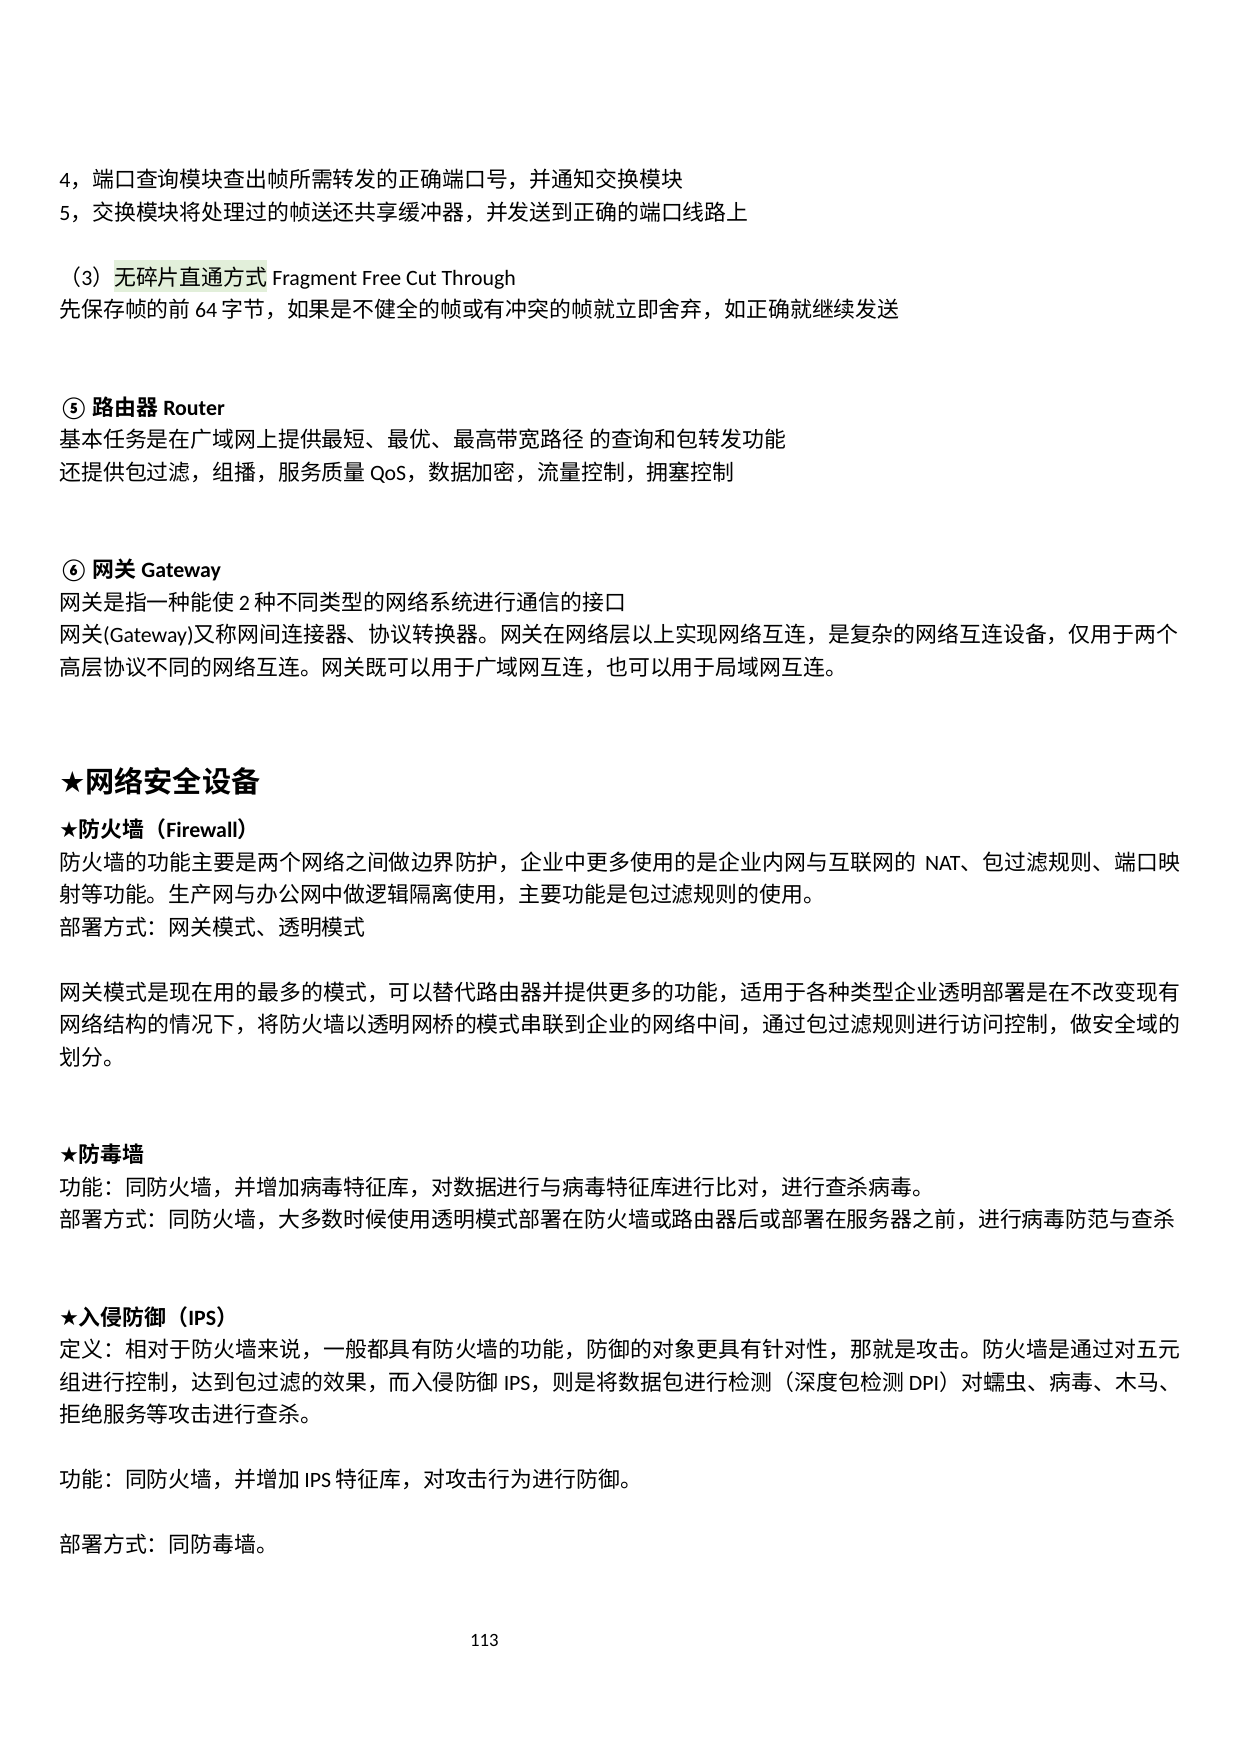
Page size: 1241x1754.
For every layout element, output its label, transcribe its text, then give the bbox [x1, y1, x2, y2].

text 功能：同防火墙，并增加病毒特征库，对数据进行与病毒特征库进行比对，进行查杀病毒。 [59, 1169, 1181, 1202]
text 4，端口查询模块查出帧所需转发的正确端口号，并通知交换模块 [59, 162, 1181, 194]
text 基本任务是在广域网上提供最短、最优、最高带宽路径 的查询和包转发功能 [59, 422, 1181, 454]
text 网关是指一种能使2种不同类型的网络系统进行通信的接口 [59, 584, 1181, 617]
text 防火墙的功能主要是两个网络之间做边界防护，企业中更多使用的是企业内网与互联网的 NAT、包过滤规则、端口映射等功能。生产网与办公网中做逻辑隔离使用，主要功能是包过滤规则的使用。 [59, 844, 1181, 909]
text 定义：相对于防火墙来说，一般都具有防火墙的功能，防御的对象更具有针对性，那就是攻击。防火墙是通过对五元组进行控制，达到包过滤的效果，而入侵防御IPS，则是将数据包进行检测（深度包检测DPI）对蠕虫、病毒、木马、拒绝服务等攻击进行查杀。 [59, 1332, 1181, 1429]
text 先保存帧的前64字节，如果是不健全的帧或有冲突的帧就立即舍弃，如正确就继续发送 [59, 292, 1181, 324]
text 网关(Gateway)又称网间连接器、协议转换器。网关在网络层以上实现网络互连，是复杂的网络互连设备，仅用于两个高层协议不同的网络互连。网关既可以用于广域网互连，也可以用于局域网互连。 [59, 617, 1181, 682]
text 功能：同防火墙，并增加IPS特征库，对攻击行为进行防御。 [59, 1462, 1181, 1494]
text （3）无碎片直通方式 Fragment Free Cut Through [59, 259, 1181, 292]
text ★入侵防御（IPS） [59, 1299, 1181, 1332]
text ⑥网关 Gateway [59, 552, 1181, 584]
text 部署方式：同防火墙，大多数时候使用透明模式部署在防火墙或路由器后或部署在服务器之前，进行病毒防范与查杀 [59, 1202, 1181, 1234]
text 部署方式：同防毒墙。 [59, 1527, 1181, 1559]
text ★网络安全设备 [59, 747, 1181, 812]
text ★防毒墙 [59, 1137, 1181, 1169]
text ⑤路由器 Router [59, 389, 1181, 422]
text 网关模式是现在用的最多的模式，可以替代路由器并提供更多的功能，适用于各种类型企业透明部署是在不改变现有网络结构的情况下，将防火墙以透明网桥的模式串联到企业的网络中间，通过包过滤规则进行访问控制，做安全域的划分。 [59, 974, 1181, 1072]
text 部署方式：网关模式、透明模式 [59, 909, 1181, 942]
text ★防火墙（Firewall） [59, 812, 1181, 844]
text 还提供包过滤，组播，服务质量QoS，数据加密，流量控制，拥塞控制 [59, 454, 1181, 487]
text 5，交换模块将处理过的帧送还共享缓冲器，并发送到正确的端口线路上 [59, 194, 1181, 227]
